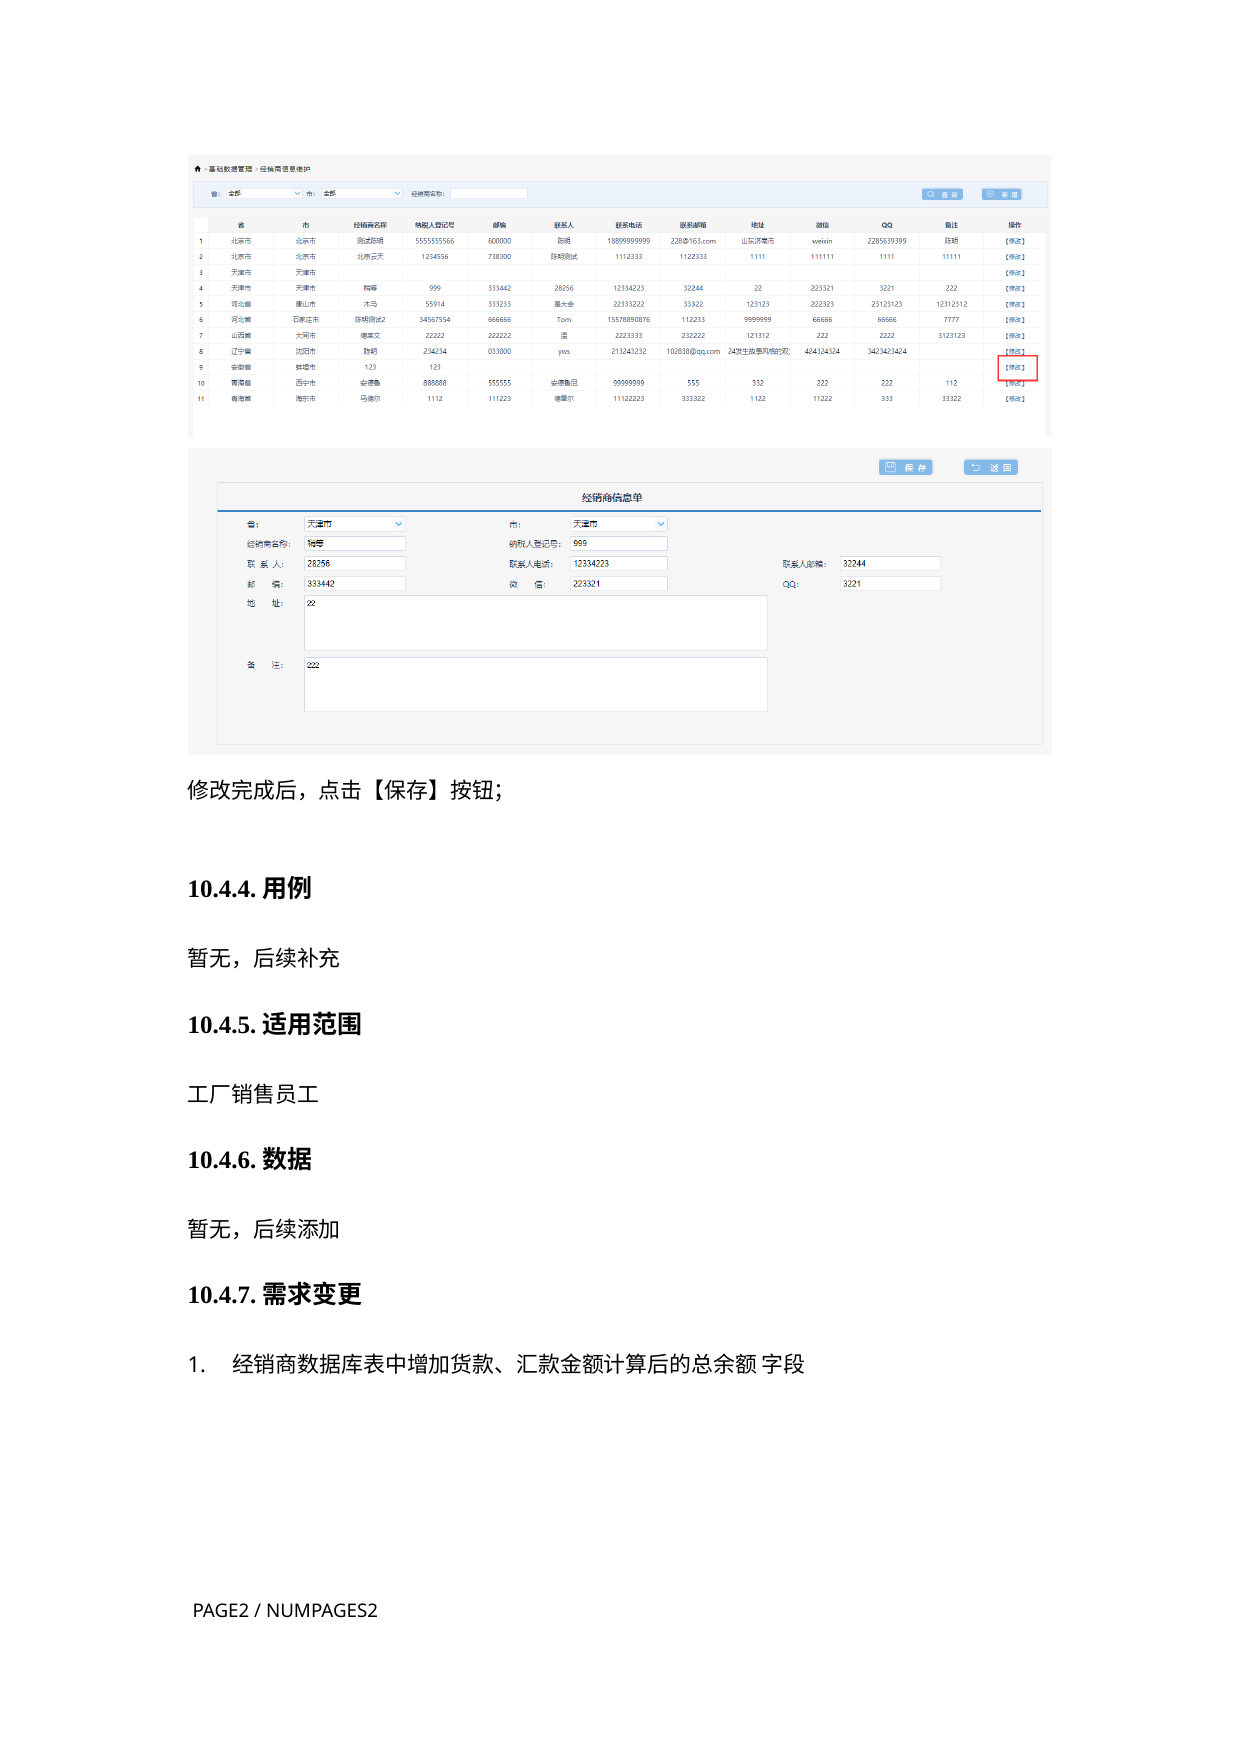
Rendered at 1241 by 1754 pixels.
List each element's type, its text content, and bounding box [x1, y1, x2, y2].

text 暂无，后续补充 [187, 941, 1053, 973]
picture [187, 448, 1053, 755]
subtitle 适用范围 [187, 990, 1053, 1055]
text 工厂销售员工 [187, 1076, 1053, 1109]
text 修改完成后，点击【保存】按钮； [187, 773, 1053, 806]
subtitle 数据 [187, 1125, 1053, 1190]
picture [187, 155, 1052, 437]
text 暂无，后续添加 [187, 1212, 1053, 1244]
subtitle 用例 [187, 854, 1053, 919]
subtitle 需求变更 [187, 1261, 1053, 1326]
list 经销商数据库表中增加货款、汇款金额计算后的总余额 字段 [187, 1347, 1053, 1380]
